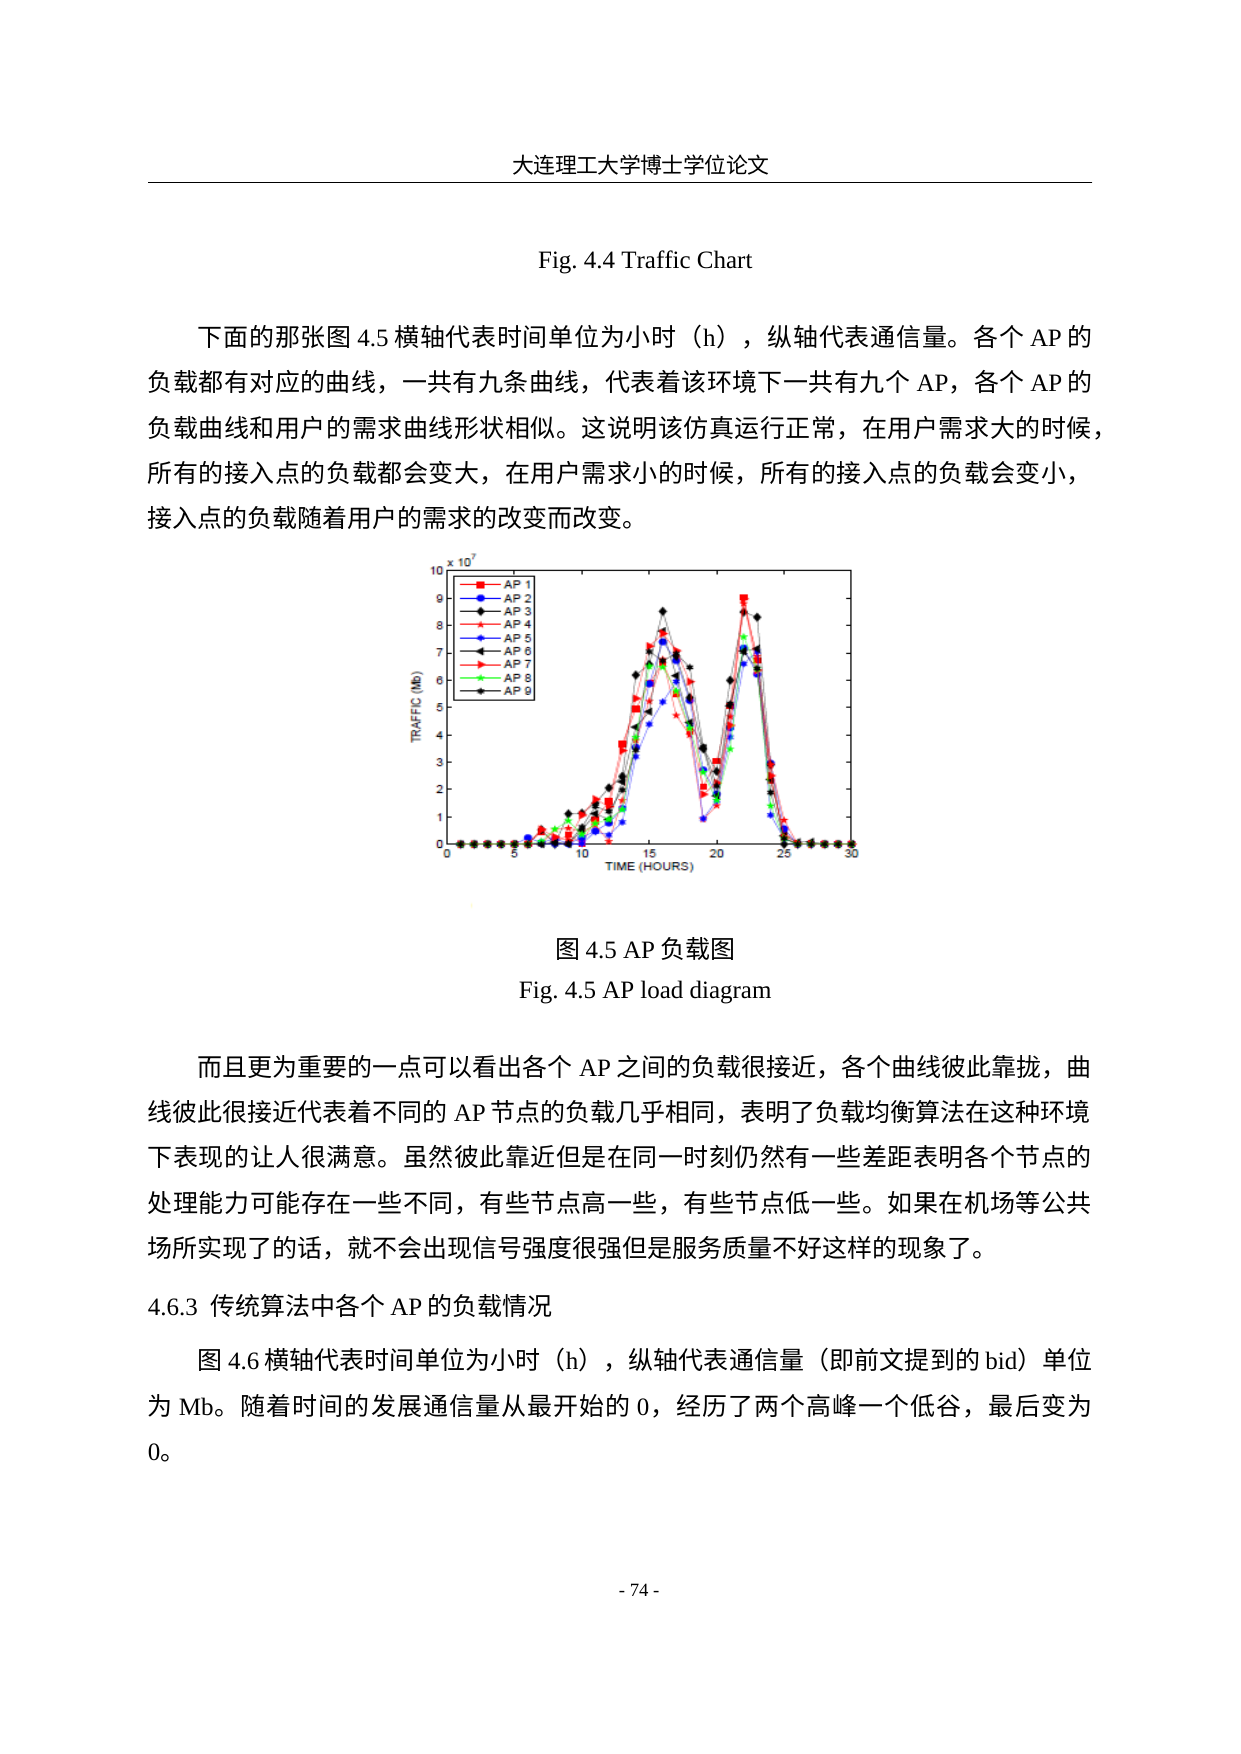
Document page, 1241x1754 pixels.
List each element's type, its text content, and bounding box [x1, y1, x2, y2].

text 而且更为重要的一点可以看出各个AP之间的负载很接近，各个曲线彼此靠拢，曲线彼此很接近代表着不同的AP节点的负载几乎相同，表明了负载均衡算法在这种环境下表现的让人很满意。虽然彼此靠近但是在同一时刻仍然有一些差距表明各个节点的处理能力可能存在一些不同，有些节点高一些，有些节点低一些。如果在机场等公共场所实现了的话，就不会出现信号强度很强但是服务质量不好这样的现象了。 [148, 1047, 1092, 1265]
text 图4.5 AP负载图 [148, 930, 1092, 966]
text 图4.6横轴代表时间单位为小时（h），纵轴代表通信量（即前文提到的bid）单位为Mb。随着时间的发展通信量从最开始的0，经历了两个高峰一个低谷，最后变为0。 [148, 1341, 1092, 1467]
text 下面的那张图4.5横轴代表时间单位为小时（h），纵轴代表通信量。各个AP的负载都有对应的曲线，一共有九条曲线，代表着该环境下一共有九个AP，各个AP的负载曲线和用户的需求曲线形状相似。这说明该仿真运行正常，在用户需求大的时候，所有的接入点的负载都会变大，在用户需求小的时候，所有的接入点的负载会变小，接入点的负载随着用户的需求的改变而改变。 [148, 317, 1092, 535]
subtitle 4.6.3 传统算法中各个AP的负载情况 [148, 1286, 1092, 1322]
text Fig. 4.4 Traffic Chart [148, 246, 1092, 274]
picture [371, 543, 920, 923]
text Fig. 4.5 AP load diagram [148, 975, 1092, 1004]
